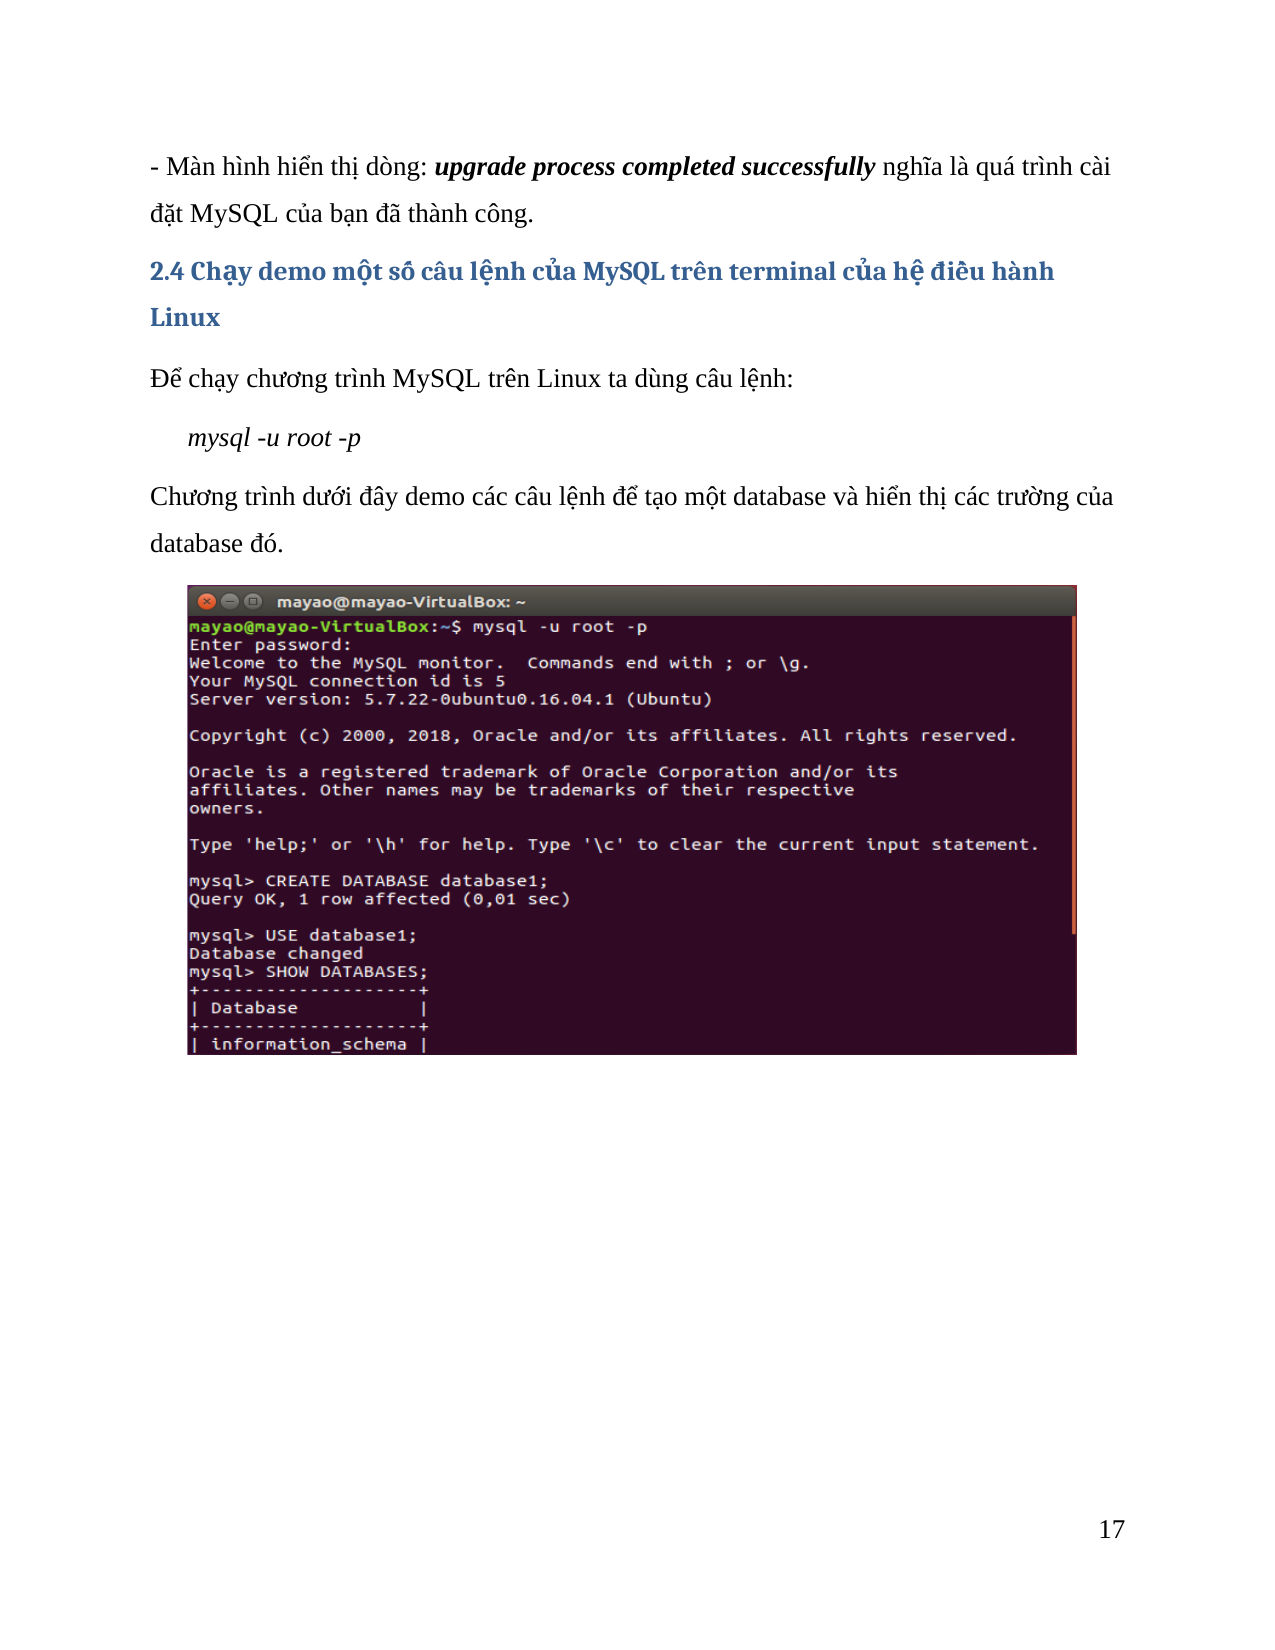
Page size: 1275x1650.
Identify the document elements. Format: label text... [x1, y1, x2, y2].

subtitle 2.4 Chạy demo một số câu lệnh của MySQL trên terminal của hệ điều hành Linux [150, 256, 1125, 334]
text - Màn hình hiển thị dòng: upgrade process completed successfully nghĩa là quá trình cài đặt MySQL của bạn đã thành công. [150, 150, 1125, 228]
picture [187, 585, 1077, 1055]
text Chương trình dưới đây demo các câu lệnh để tạo một database và hiển thị các trường của database đó. [150, 480, 1125, 558]
text mysql -u root -p [150, 421, 1125, 452]
text Để chạy chương trình MySQL trên Linux ta dùng câu lệnh: [150, 362, 1125, 393]
